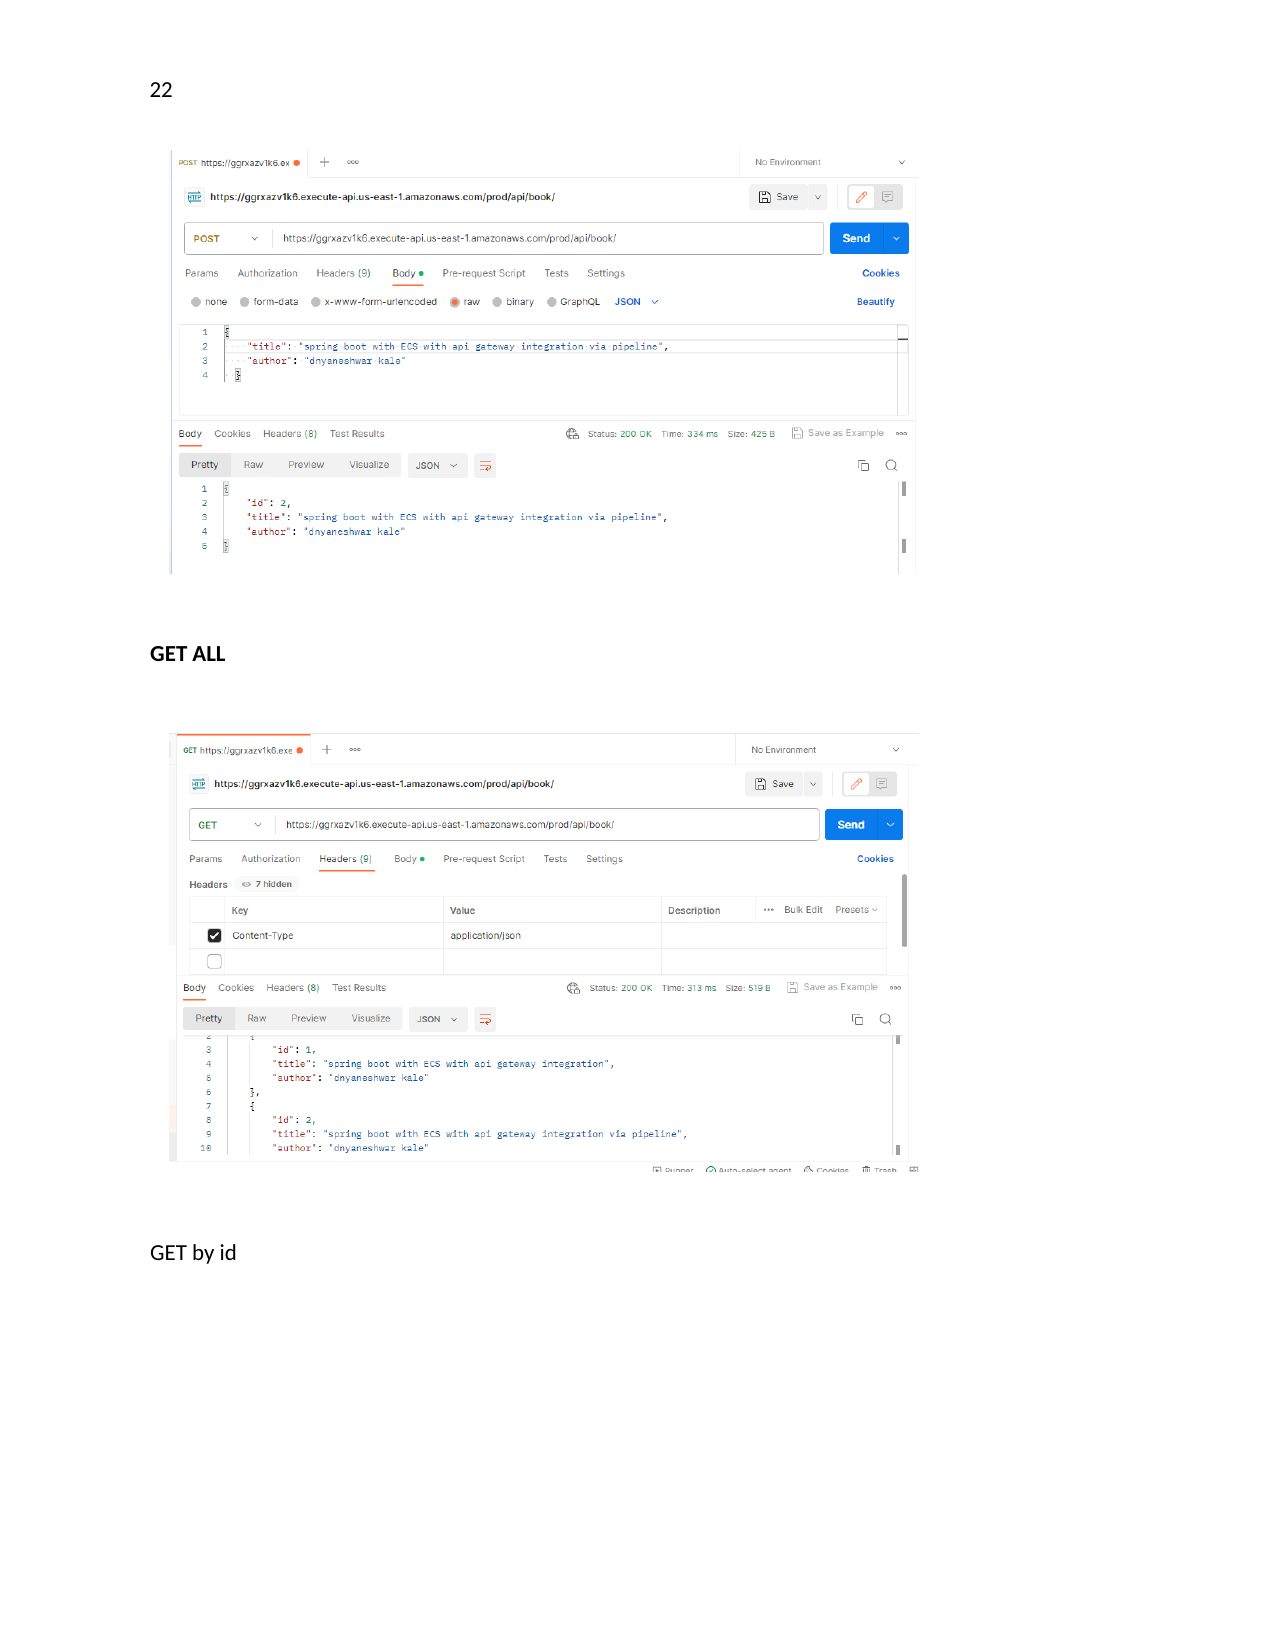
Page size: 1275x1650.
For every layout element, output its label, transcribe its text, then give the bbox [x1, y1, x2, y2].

text GET ALL [150, 639, 1125, 667]
text GET by id [150, 1238, 1125, 1266]
